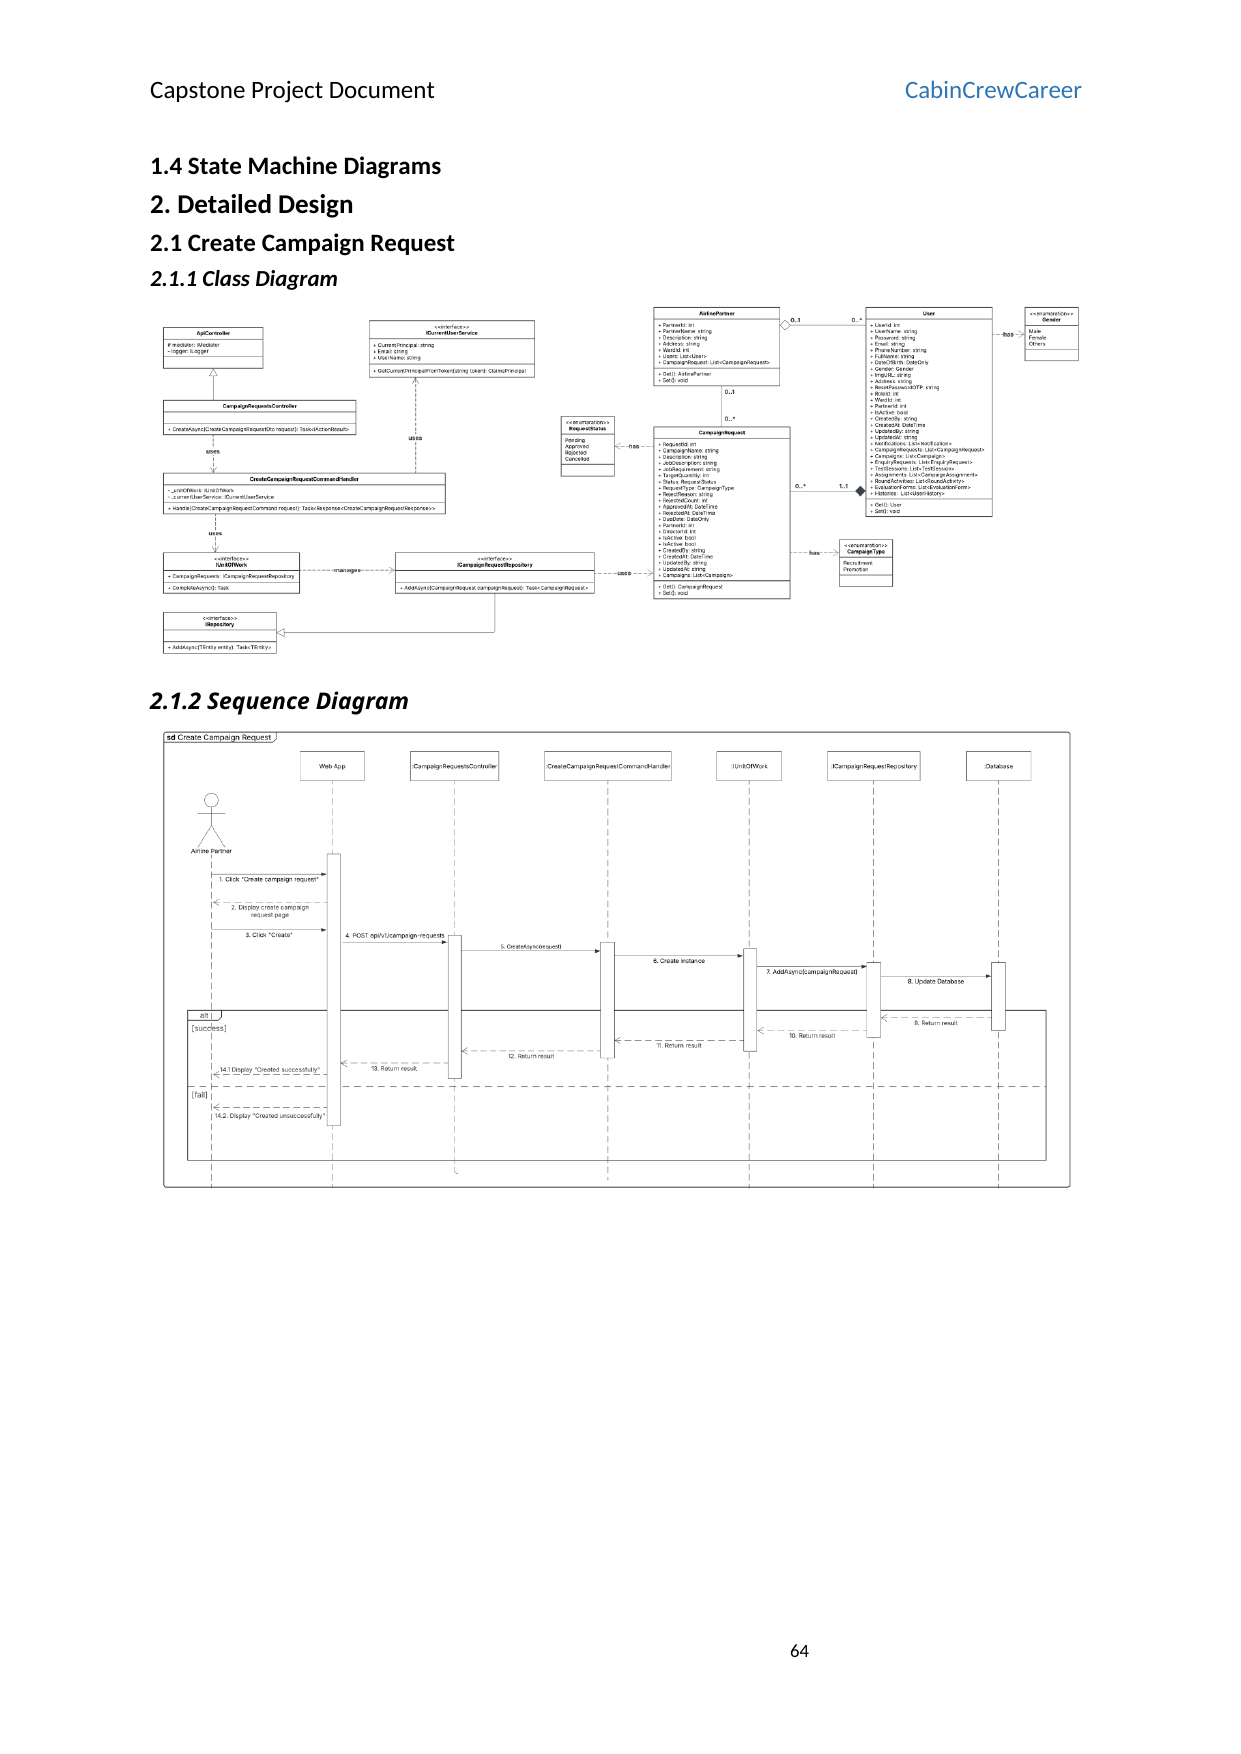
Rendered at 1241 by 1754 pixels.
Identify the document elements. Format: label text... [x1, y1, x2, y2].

subtitle 2. Detailed Design [150, 187, 1090, 220]
subtitle 2.1 Create Campaign Request [150, 227, 1090, 257]
subtitle 2.1.2 Sequence Diagram [150, 685, 1090, 716]
picture [150, 718, 1083, 1201]
subtitle 2.1.1 Class Diagram [150, 264, 1090, 292]
subtitle 1.4 State Machine Diagrams [150, 150, 1090, 181]
picture [150, 294, 1091, 666]
